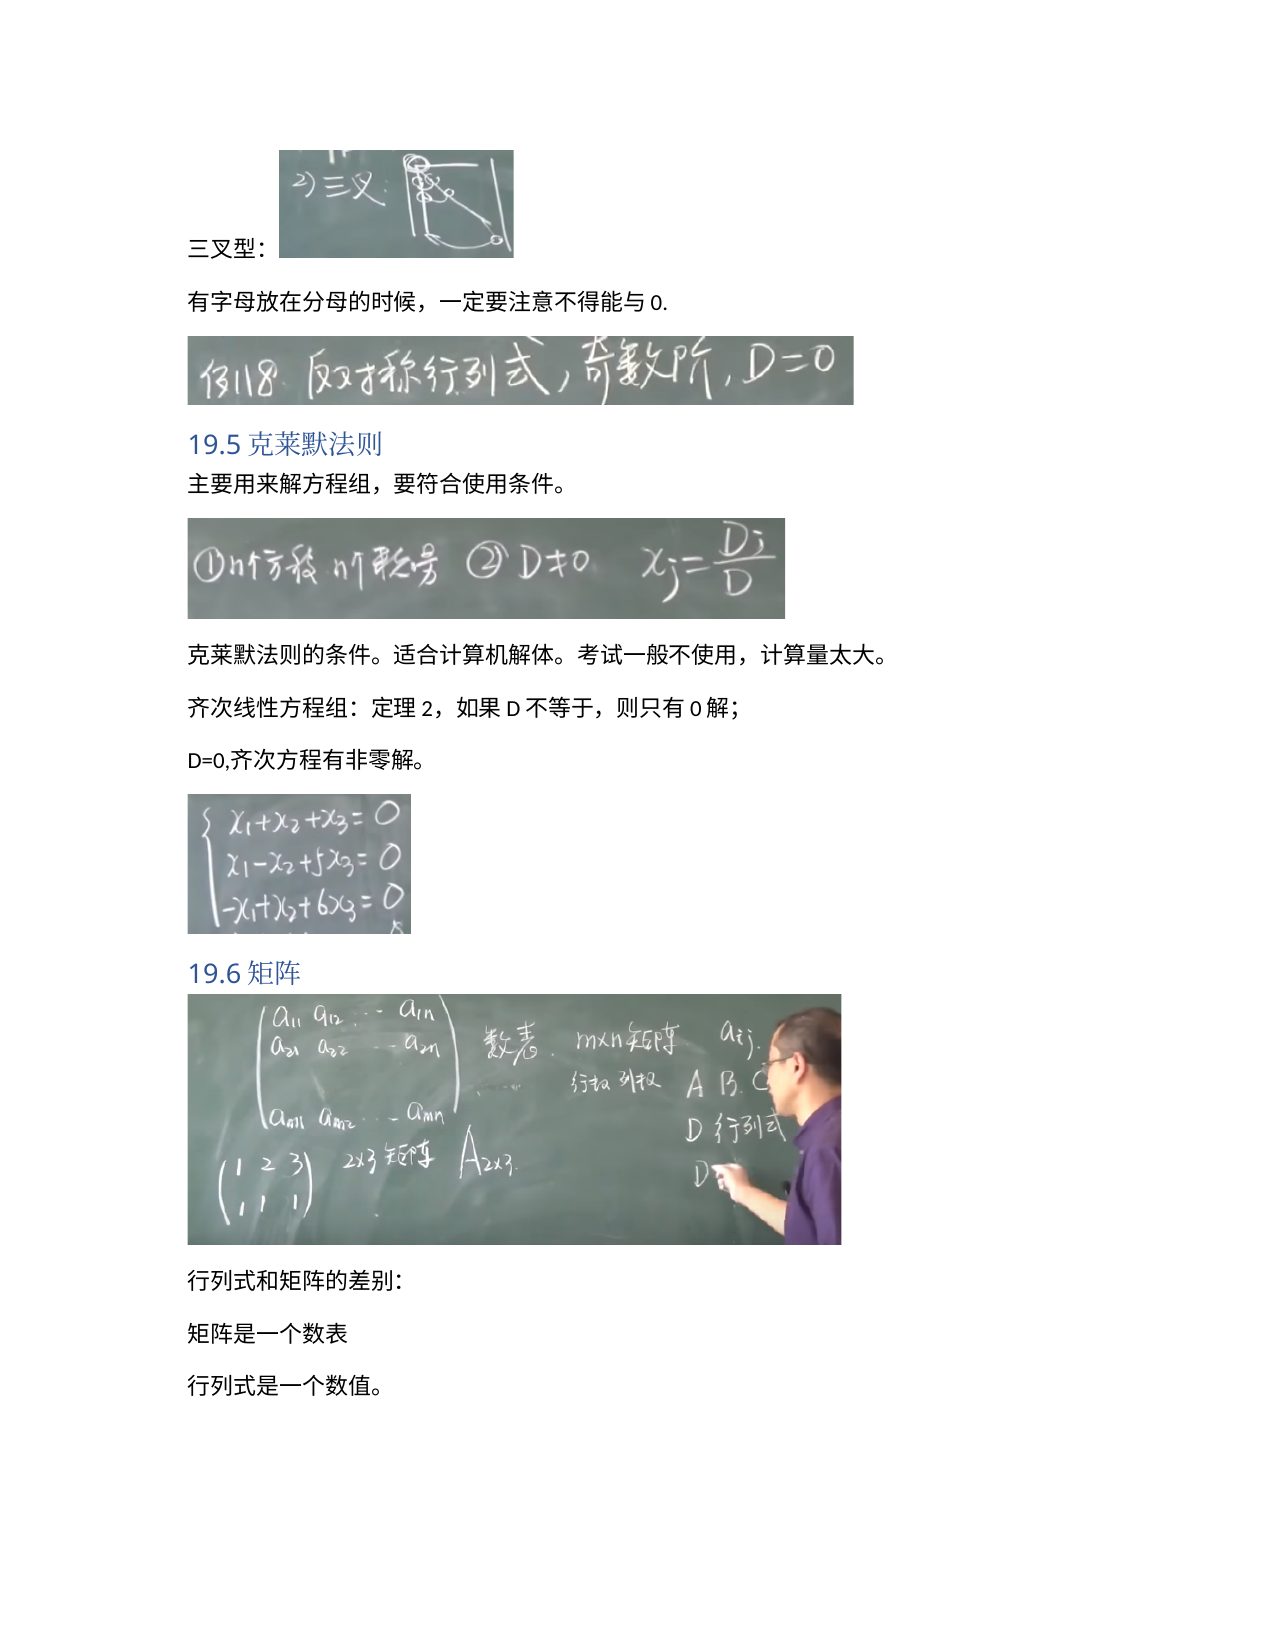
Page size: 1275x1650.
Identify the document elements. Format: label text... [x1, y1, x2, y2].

picture [187, 794, 411, 934]
picture [187, 994, 842, 1245]
subtitle 矩阵 [187, 952, 1087, 992]
picture [279, 150, 514, 258]
text 克莱默法则的条件。适合计算机解体。考试一般不使用，计算量太大。 [187, 637, 1087, 670]
text 行列式是一个数值。 [187, 1368, 1087, 1401]
text 三叉型： [187, 150, 1087, 264]
subtitle 克莱默法则 [187, 423, 1087, 462]
picture [187, 336, 854, 405]
text 矩阵是一个数表 [187, 1316, 1087, 1349]
text 行列式和矩阵的差别： [187, 1263, 1087, 1296]
text 有字母放在分母的时候，一定要注意不得能与0. [187, 284, 1087, 317]
text 齐次线性方程组：定理2，如果D不等于，则只有0解； [187, 689, 1087, 723]
text 主要用来解方程组，要符合使用条件。 [187, 466, 1087, 499]
picture [187, 518, 786, 619]
text D=0,齐次方程有非零解。 [187, 742, 1087, 775]
